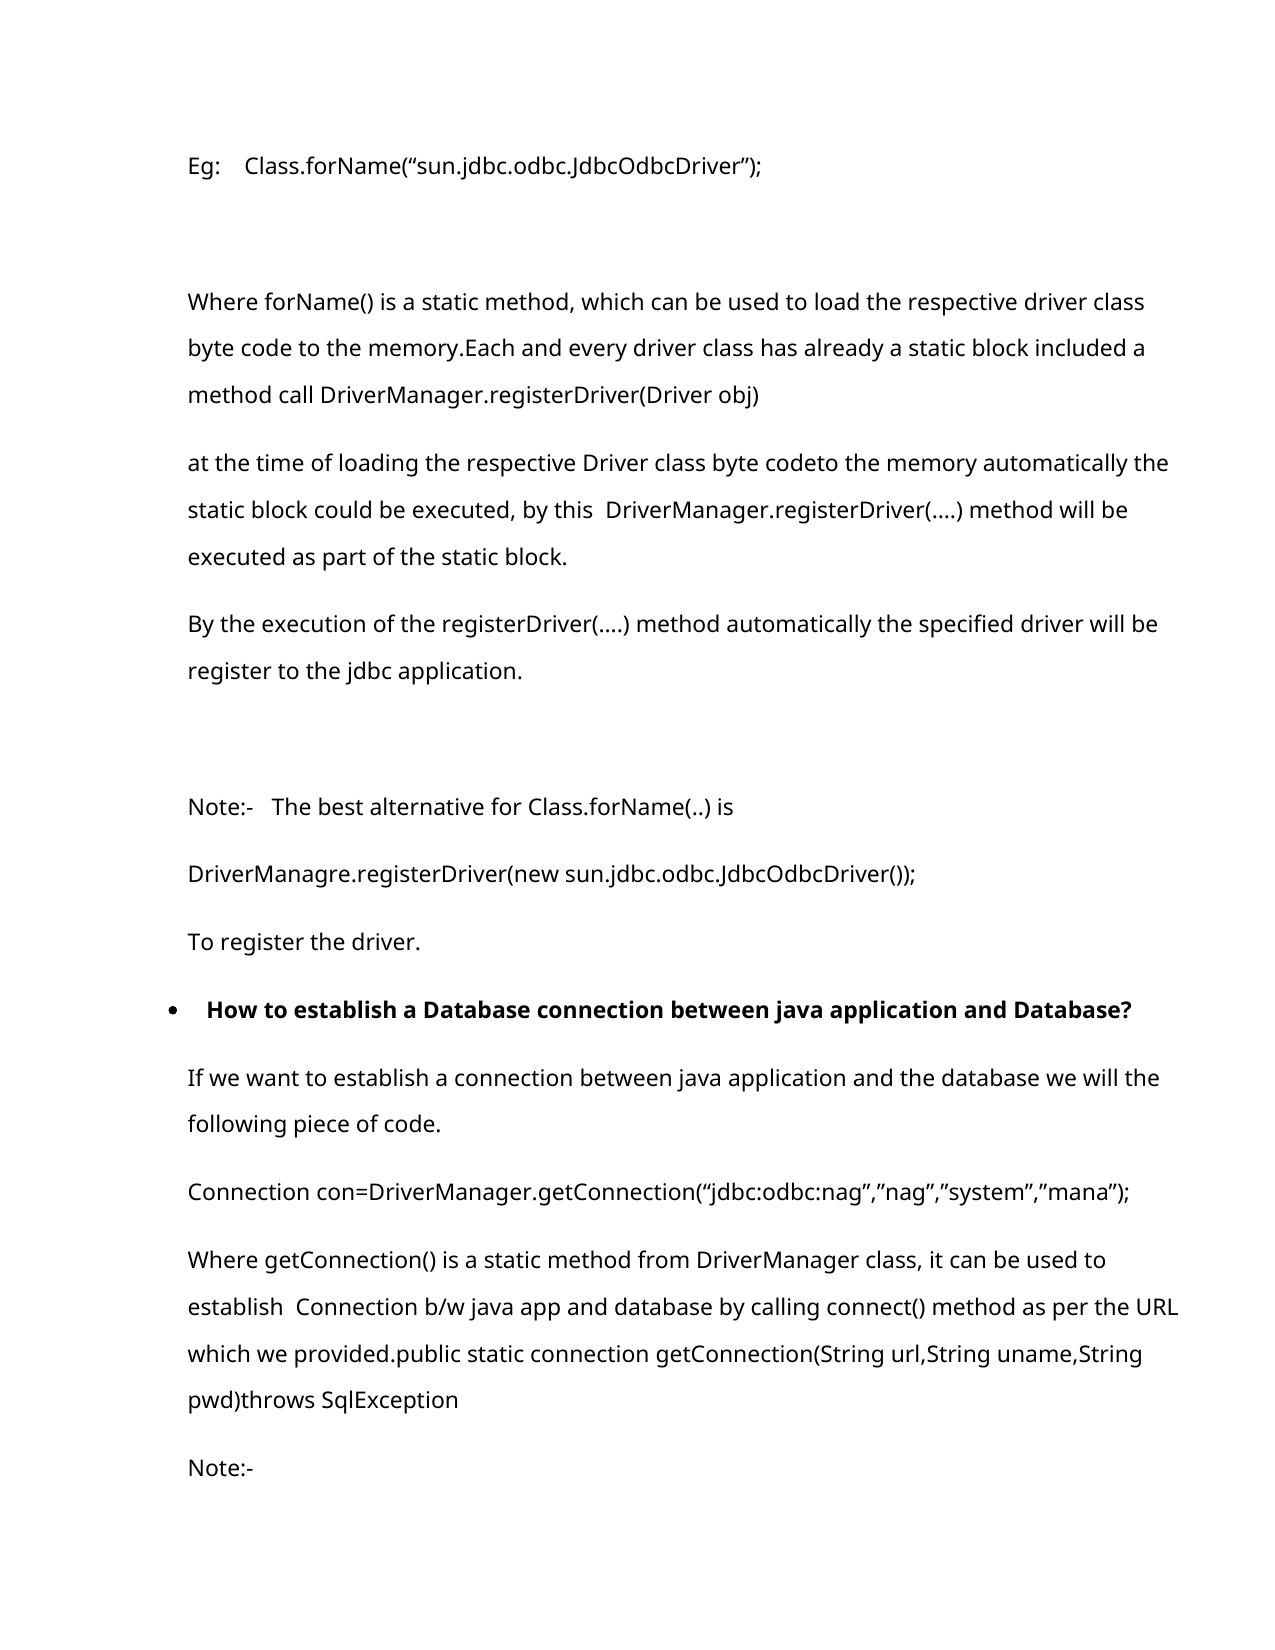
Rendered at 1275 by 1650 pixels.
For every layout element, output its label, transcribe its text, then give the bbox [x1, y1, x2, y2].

text DriverManagre.registerDriver(new sun.jdbc.odbc.JdbcOdbcDriver()); [187, 858, 1181, 889]
text To register the driver. [187, 926, 1181, 957]
text If we want to establish a connection between java application and the database we will the following piece of code. [187, 1061, 1181, 1139]
text Where forName() is a static method, which can be used to load the respective driver class byte code to the memory.Each and every driver class has already a static block included a method call DriverManager.registerDriver(Driver obj) [187, 285, 1181, 410]
text Where getConnection() is a static method from DriverManager class, it can be used to establish Connection b/w java app and database by calling connect() method as per the URL which we provided.public static connection getConnection(String url,String uname,String pwd)throws SqlException [187, 1244, 1181, 1416]
text Eg: Class.forName(“sun.jdbc.odbc.JdbcOdbcDriver”); [187, 150, 1181, 181]
text Note:- The best alternative for Class.forName(..) is [187, 791, 1181, 822]
text at the time of loading the respective Driver class byte codeto the memory automatically the static block could be executed, by this DriverManager.registerDriver(….) method will be executed as part of the static block. [187, 447, 1181, 572]
text By the execution of the registerDriver(….) method automatically the specified driver will be register to the jdbc application. [187, 608, 1181, 686]
list How to establish a Database connection between java application and Database? [169, 994, 1181, 1025]
text Connection con=DriverManager.getConnection(“jdbc:odbc:nag”,”nag”,”system”,”mana”); [187, 1176, 1181, 1207]
text Note:- [187, 1452, 1181, 1483]
